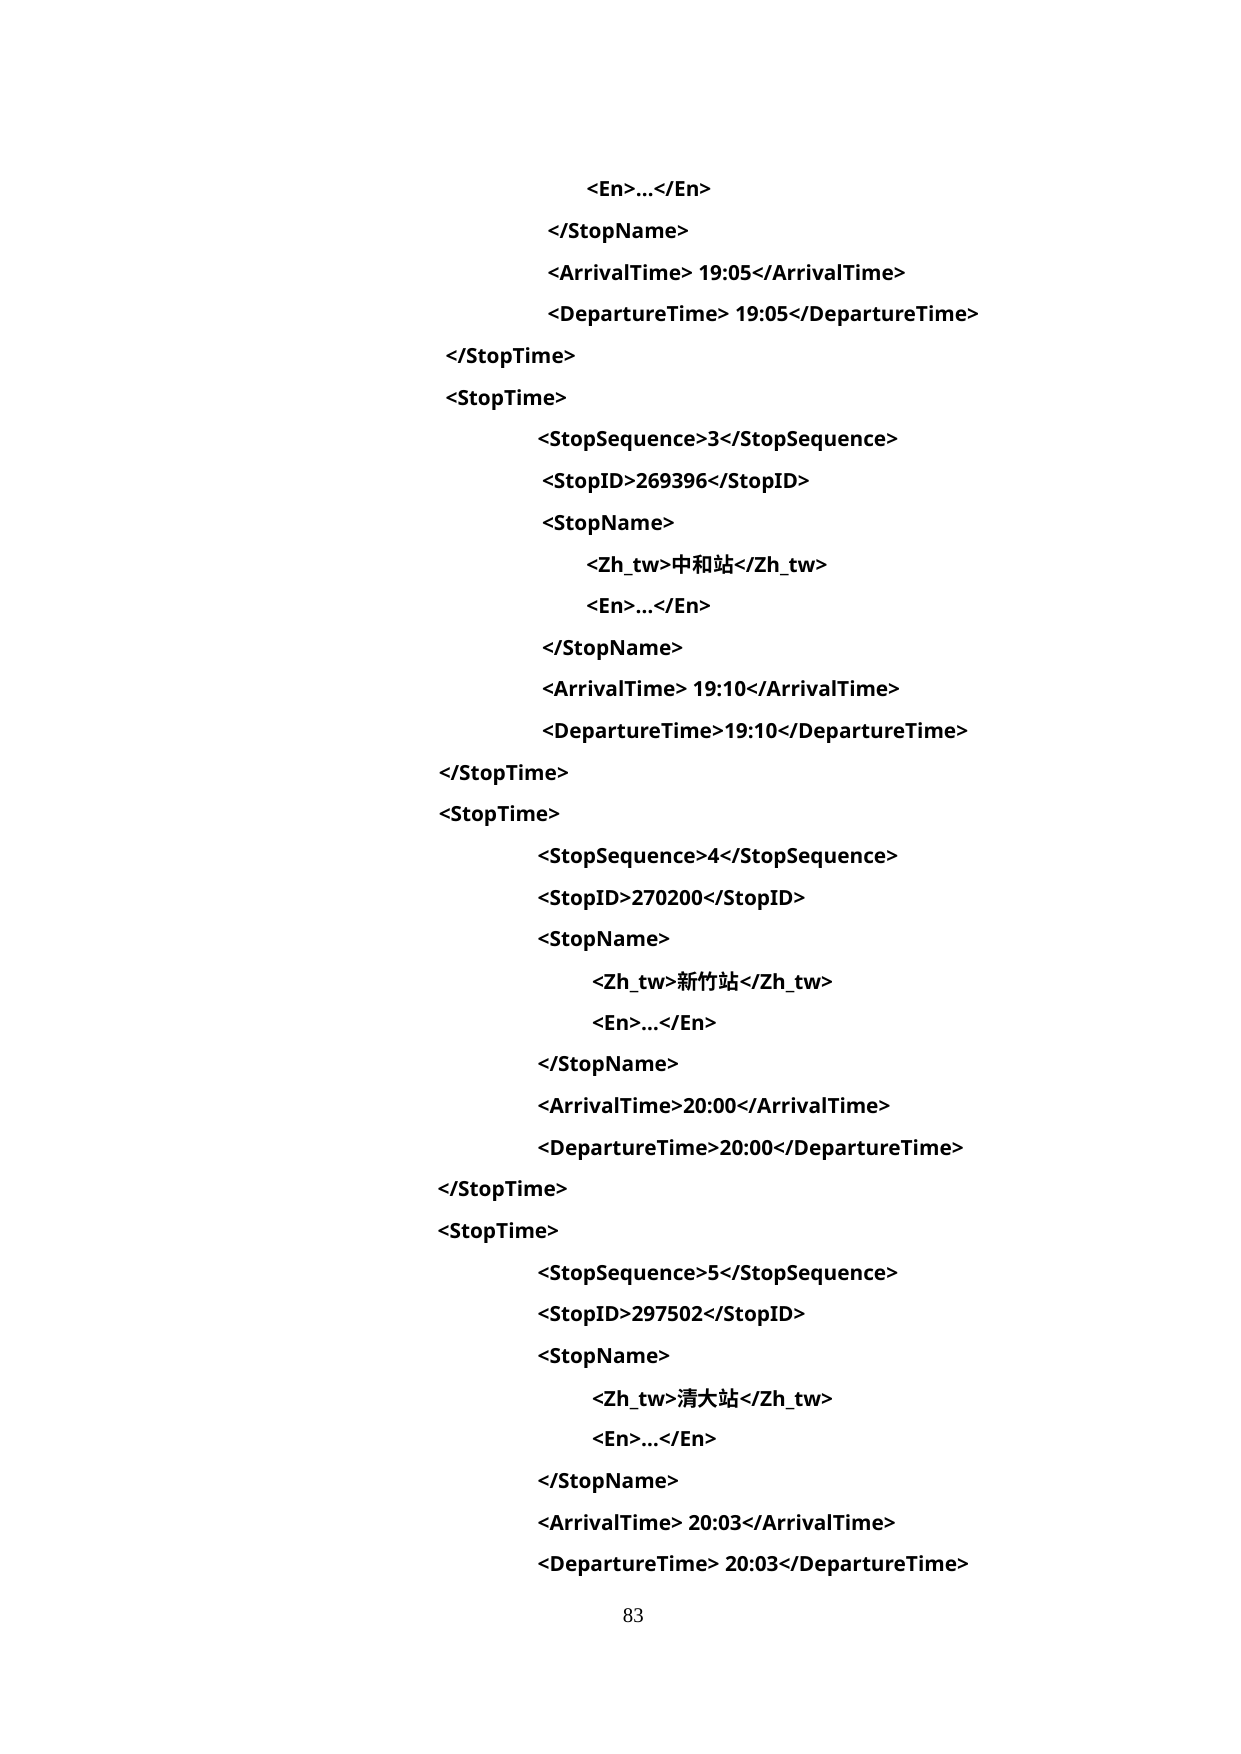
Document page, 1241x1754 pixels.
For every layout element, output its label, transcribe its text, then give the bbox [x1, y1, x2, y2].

text </StopName> [542, 626, 1078, 668]
text <En>…</En> [542, 1418, 1078, 1459]
text <En>…</En> [586, 168, 1078, 209]
text </StopName> [497, 209, 1078, 251]
text <En>…</En> [542, 1001, 1078, 1043]
text <DepartureTime>19:10</DepartureTime> [542, 709, 1078, 751]
text </StopTime> [424, 751, 1078, 793]
text <Zh_tw>新竹站</Zh_tw> [542, 959, 1078, 1001]
text <StopName> [542, 501, 1078, 543]
text <ArrivalTime>20:00</ArrivalTime> [487, 1084, 1078, 1126]
text <ArrivalTime> 20:03</ArrivalTime> [487, 1501, 1078, 1543]
text <DepartureTime> 19:05</DepartureTime> [497, 293, 1078, 334]
text <ArrivalTime> 19:05</ArrivalTime> [497, 251, 1078, 293]
text <StopTime> [438, 793, 1078, 834]
text <ArrivalTime> 19:10</ArrivalTime> [542, 668, 1078, 709]
text <StopSequence>5</StopSequence> [250, 1251, 1078, 1293]
text <Zh_tw>清大站</Zh_tw> [542, 1376, 1078, 1418]
text <StopName> [487, 918, 1078, 959]
text </StopTime> [387, 1168, 1078, 1209]
text </StopName> [487, 1459, 1078, 1501]
text <DepartureTime> 20:03</DepartureTime> [487, 1543, 1078, 1584]
text <StopID>297502</StopID> [487, 1293, 1078, 1334]
text <StopID>269396</StopID> [542, 459, 1078, 501]
text <En>…</En> [586, 584, 1078, 626]
text <StopTime> [438, 376, 1078, 418]
text </StopName> [487, 1043, 1078, 1084]
text <StopTime> [387, 1209, 1078, 1251]
text <StopSequence>4</StopSequence> [250, 834, 1078, 876]
text <StopName> [487, 1334, 1078, 1376]
text <StopID>270200</StopID> [487, 876, 1078, 918]
text </StopTime> [438, 334, 1078, 376]
text <DepartureTime>20:00</DepartureTime> [487, 1126, 1078, 1168]
text <StopSequence>3</StopSequence> [320, 418, 1078, 459]
text <Zh_tw>中和站</Zh_tw> [586, 543, 1078, 584]
